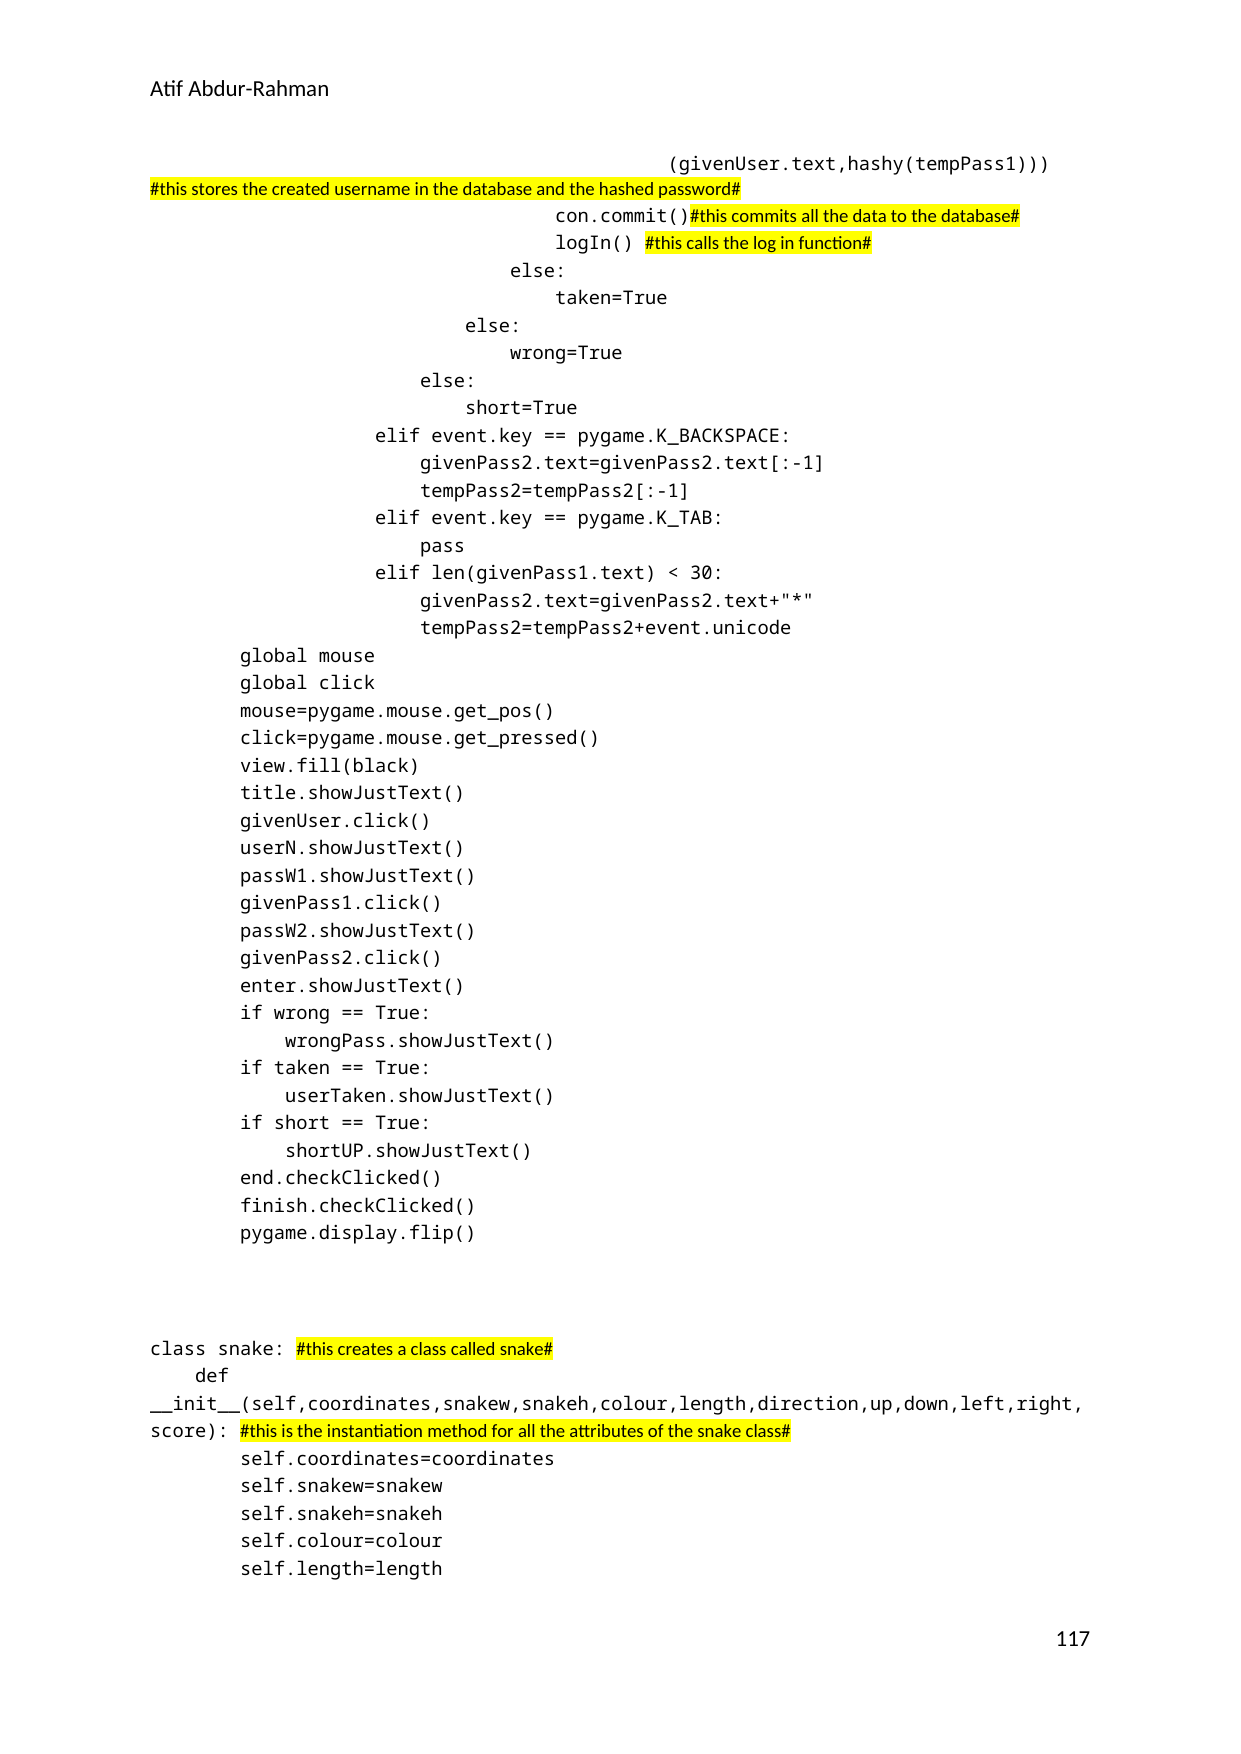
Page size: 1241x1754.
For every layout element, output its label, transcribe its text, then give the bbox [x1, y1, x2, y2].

text logIn() #this calls the log in function# [150, 229, 1090, 255]
text elif event.key == pygame.K_BACKSPACE: [150, 422, 1090, 447]
text givenPass1.click() [150, 889, 1090, 915]
text class snake: #this creates a class called snake# [150, 1335, 1090, 1360]
text pass [150, 532, 1090, 557]
text pygame.display.flip() [150, 1219, 1090, 1245]
text if short == True: [150, 1109, 1090, 1135]
text con.commit()#this commits all the data to the database# [150, 202, 1090, 227]
text givenPass2.text=givenPass2.text[:-1] [150, 449, 1090, 475]
text def __init__(self,coordinates,snakew,snakeh,colour,length,direction,up,down,left,right,score): #this is the instantiation method for all the attributes of the snake class# [150, 1362, 1090, 1443]
text taken=True [150, 284, 1090, 310]
text else: [150, 367, 1090, 392]
text self.length=length [150, 1555, 1090, 1580]
text givenPass2.text=givenPass2.text+"*" [150, 587, 1090, 612]
text (givenUser.text,hashy(tempPass1))) #this stores the created username in the database and the hashed password# [150, 150, 1090, 200]
text self.snakew=snakew [150, 1472, 1090, 1498]
text elif len(givenPass1.text) < 30: [150, 559, 1090, 585]
text passW2.showJustText() [150, 917, 1090, 942]
text self.coordinates=coordinates [150, 1445, 1090, 1470]
text enter.showJustText() [150, 972, 1090, 997]
text self.colour=colour [150, 1527, 1090, 1553]
text global mouse [150, 642, 1090, 667]
text tempPass2=tempPass2+event.unicode [150, 614, 1090, 640]
text self.snakeh=snakeh [150, 1500, 1090, 1525]
text wrongPass.showJustText() [150, 1027, 1090, 1052]
text end.checkClicked() [150, 1164, 1090, 1190]
text if wrong == True: [150, 999, 1090, 1025]
text shortUP.showJustText() [150, 1137, 1090, 1162]
text elif event.key == pygame.K_TAB: [150, 504, 1090, 530]
text givenPass2.click() [150, 944, 1090, 970]
text passW1.showJustText() [150, 862, 1090, 887]
text title.showJustText() [150, 779, 1090, 805]
text else: [150, 312, 1090, 337]
text global click [150, 669, 1090, 695]
text short=True [150, 394, 1090, 420]
text userN.showJustText() [150, 834, 1090, 860]
text userTaken.showJustText() [150, 1082, 1090, 1107]
text tempPass2=tempPass2[:-1] [150, 477, 1090, 502]
text wrong=True [150, 339, 1090, 365]
text if taken == True: [150, 1054, 1090, 1080]
text givenUser.click() [150, 807, 1090, 832]
text finish.checkClicked() [150, 1192, 1090, 1217]
text mouse=pygame.mouse.get_pos() [150, 697, 1090, 722]
text view.fill(black) [150, 752, 1090, 777]
text click=pygame.mouse.get_pressed() [150, 724, 1090, 750]
text else: [150, 257, 1090, 282]
